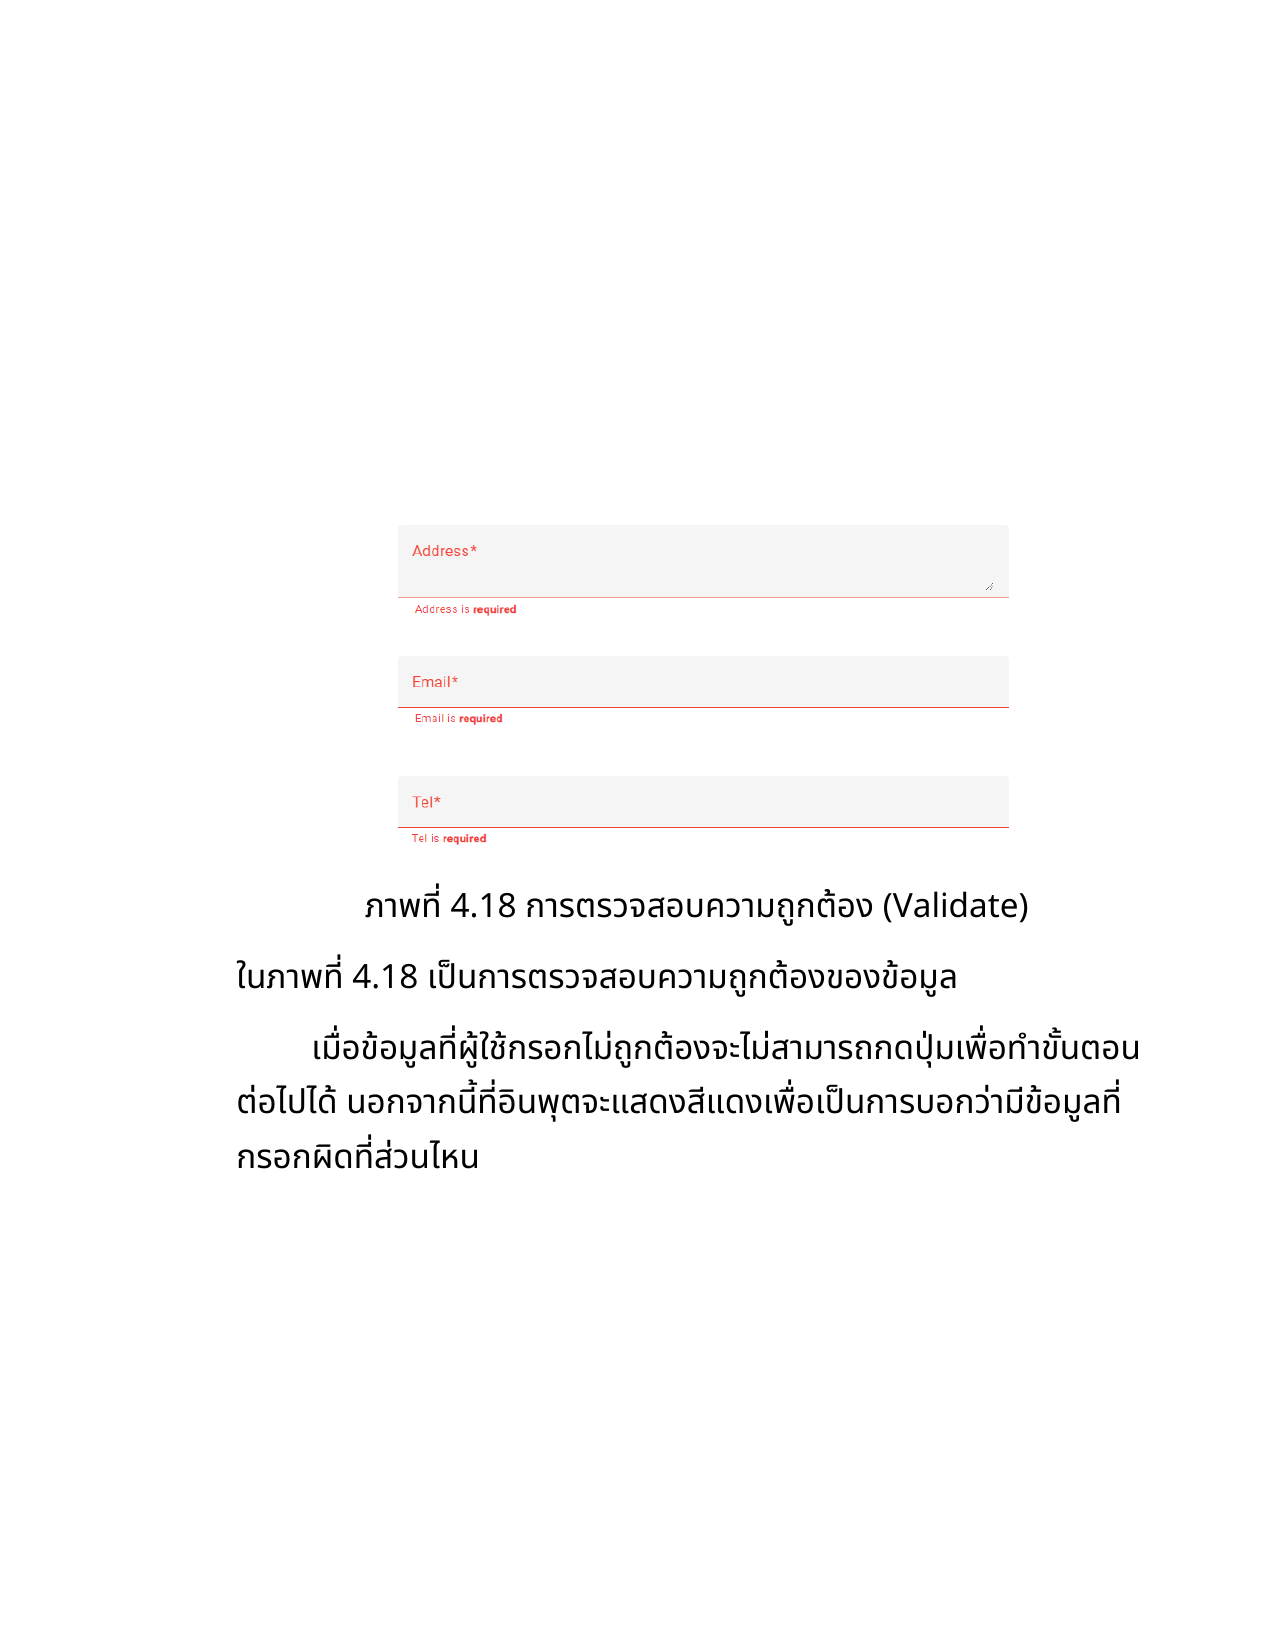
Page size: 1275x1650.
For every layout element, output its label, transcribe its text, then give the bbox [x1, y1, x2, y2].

text ในภาพที่ 4.18 เป็นการตรวจสอบความถูกต้องของข้อมูล [236, 953, 1157, 1003]
text เมื่อข้อมูลที่ผู้ใช้กรอกไม่ถูกต้องจะไม่สามารถกดปุ่มเพื่อทำขั้นตอนต่อไปได้ นอกจากนี้ที่อินพุตจะแสดงสีแดงเพื่อเป็นการบอกว่ามีข้อมูลที่กรอกผิดที่ส่วนไหน [236, 1024, 1157, 1183]
text ภาพที่ 4.18 การตรวจสอบความถูกต้อง (Validate) [236, 881, 1157, 932]
picture [369, 498, 1024, 863]
